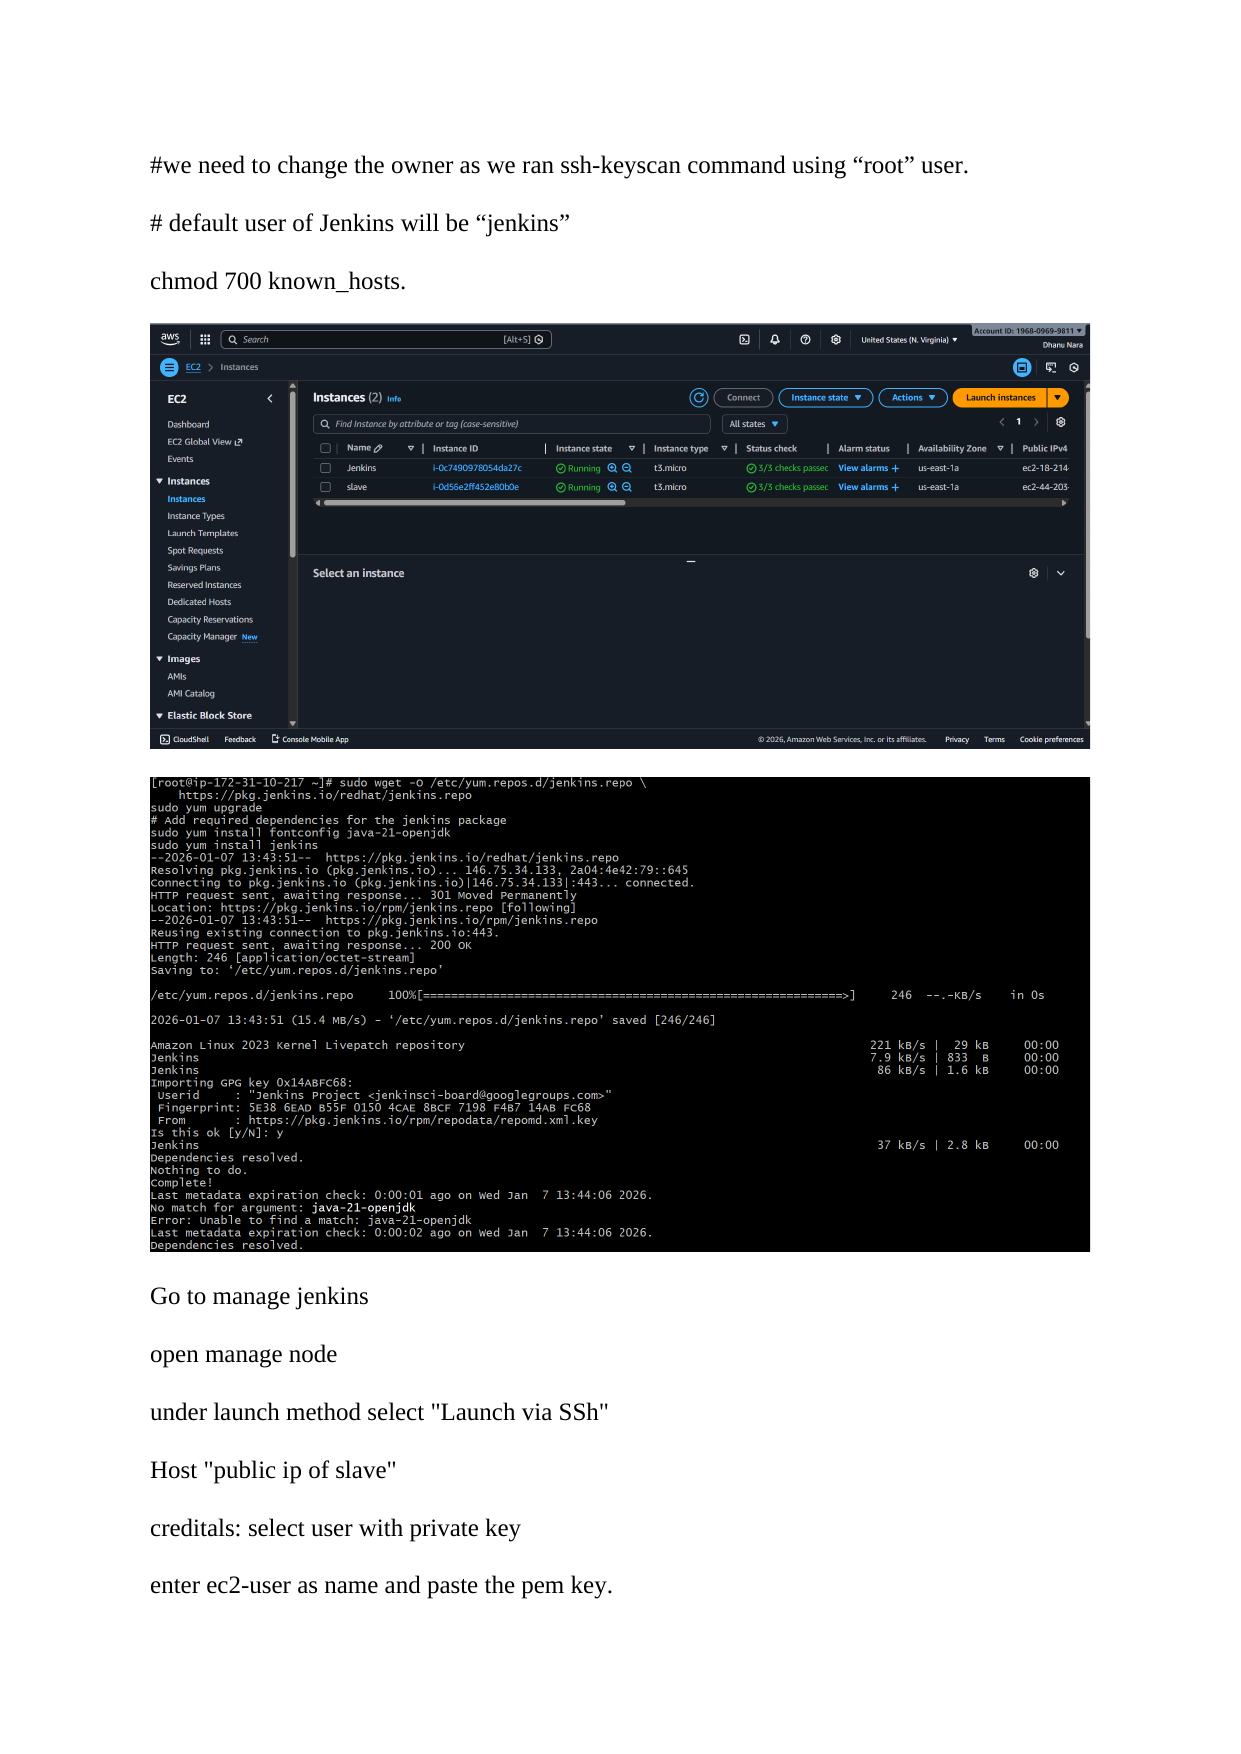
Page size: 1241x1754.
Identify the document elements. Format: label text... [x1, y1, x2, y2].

text Host "public ip of slave" [150, 1455, 1090, 1483]
text # default user of Jenkins will be “jenkins” [150, 208, 1090, 237]
text creditals: select user with private key [150, 1513, 1090, 1541]
text under launch method select "Launch via SSh" [150, 1397, 1090, 1426]
text chmod 700 known_hosts. [150, 266, 1090, 294]
text Go to manage jenkins [150, 1281, 1090, 1310]
text open manage node [150, 1339, 1090, 1368]
picture [150, 323, 1091, 749]
picture [150, 777, 1091, 1252]
text enter ec2-user as name and paste the pem key. [150, 1571, 1090, 1599]
text #we need to change the owner as we ran ssh-keyscan command using “root” user. [150, 150, 1090, 179]
